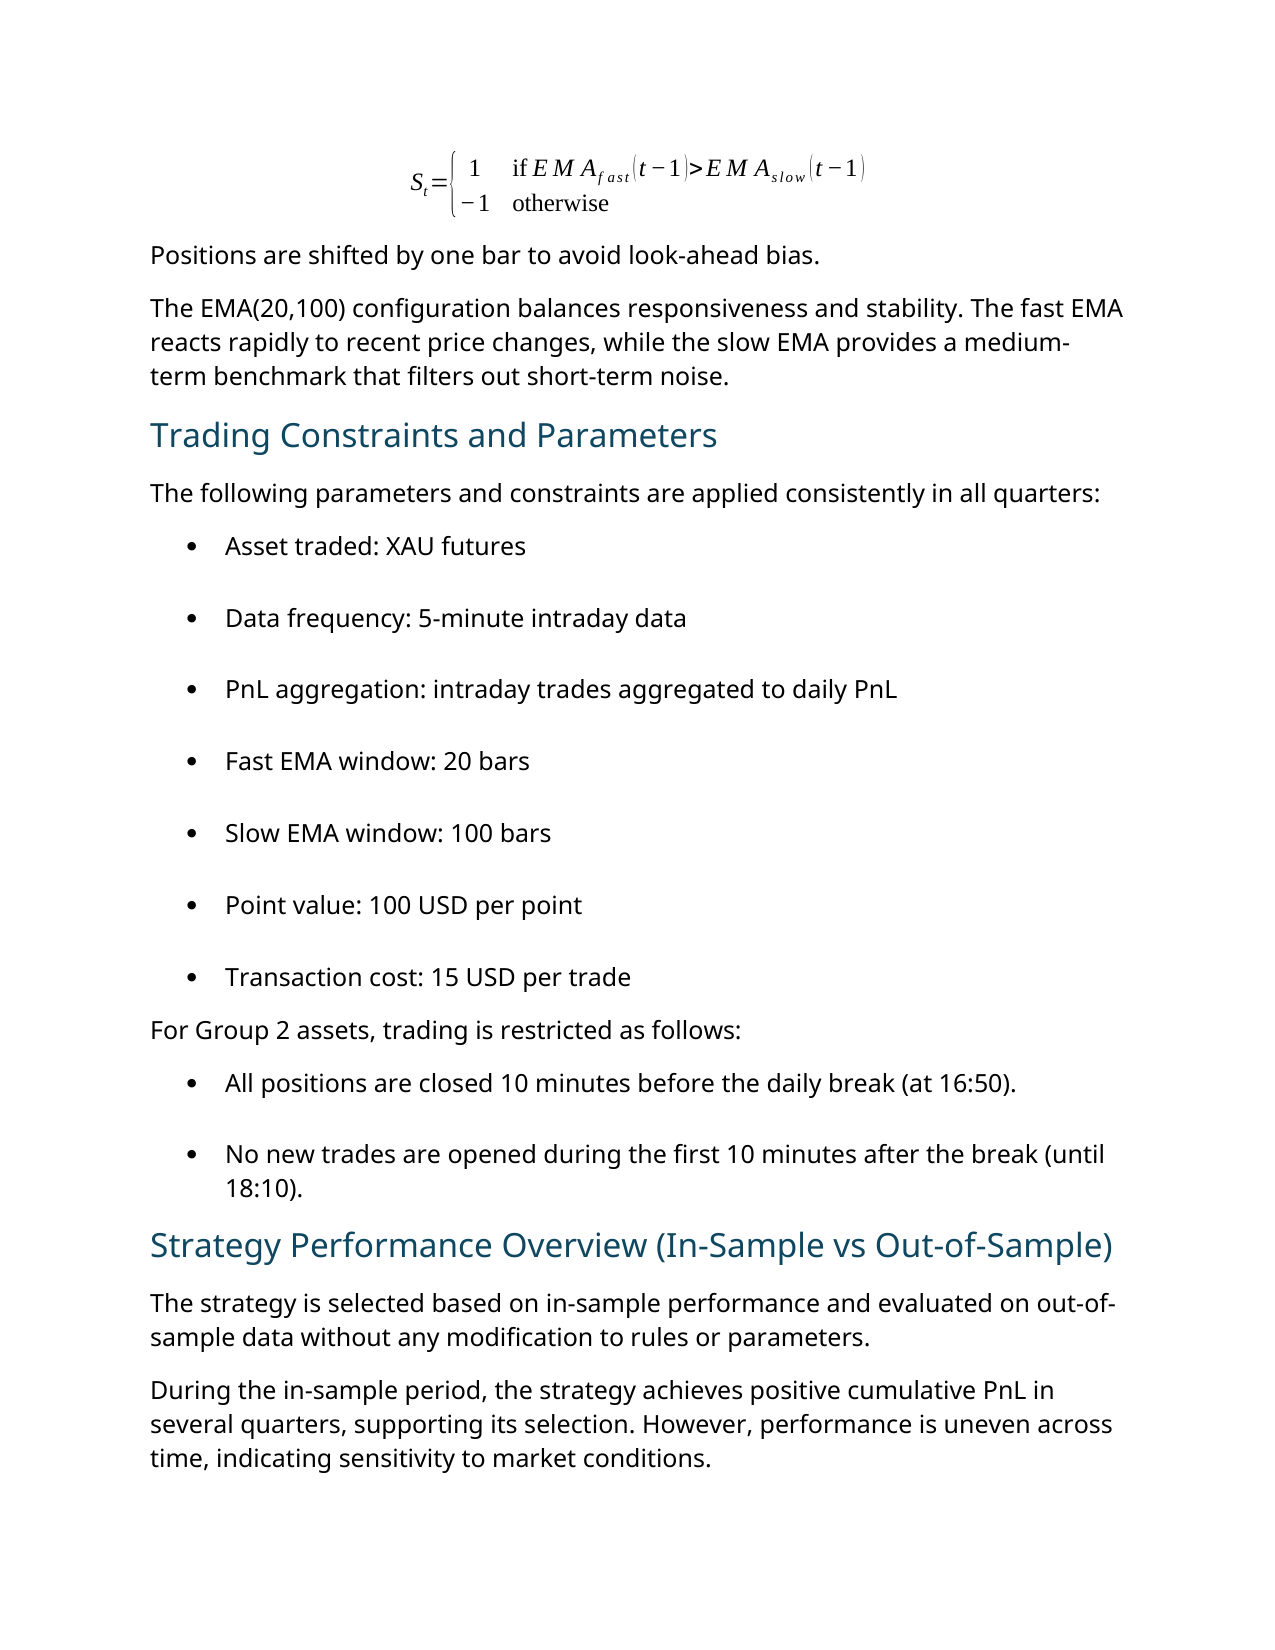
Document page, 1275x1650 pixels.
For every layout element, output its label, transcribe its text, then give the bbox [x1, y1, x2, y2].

text Positions are shifted by one bar to avoid look-ahead bias. [150, 238, 1125, 272]
list Slow EMA window: 100 bars [187, 816, 1125, 884]
list Data frequency: 5-minute intraday data [187, 600, 1125, 668]
text The strategy is selected based on in-sample performance and evaluated on out-of-sample data without any modification to rules or parameters. [150, 1286, 1125, 1354]
text The EMA(20,100) configuration balances responsiveness and stability. The fast EMA reacts rapidly to recent price changes, while the slow EMA provides a medium-term benchmark that filters out short-term noise. [150, 290, 1125, 393]
list Transaction cost: 15 USD per trade [187, 959, 1125, 994]
text The following parameters and constraints are applied consistently in all quarters: [150, 476, 1125, 509]
subtitle Trading Constraints and Parameters [150, 411, 1125, 457]
list Asset traded: XAU futures [187, 528, 1125, 596]
list Fast EMA window: 20 bars [187, 744, 1125, 812]
list All positions are closed 10 minutes before the daily break (at 16:50). [187, 1065, 1125, 1133]
text For Group 2 assets, trading is restricted as follows: [150, 1012, 1125, 1046]
list PnL aggregation: intraday trades aggregated to daily PnL [187, 672, 1125, 740]
text During the in-sample period, the strategy achieves positive cumulative PnL in several quarters, supporting its selection. However, performance is uneven across time, indicating sensitivity to market conditions. [150, 1373, 1125, 1475]
list Point value: 100 USD per point [187, 888, 1125, 956]
list No new trades are opened during the first 10 minutes after the break (until 18:10). [187, 1137, 1125, 1205]
subtitle Strategy Performance Overview (In-Sample vs Out-of-Sample) [150, 1222, 1125, 1267]
